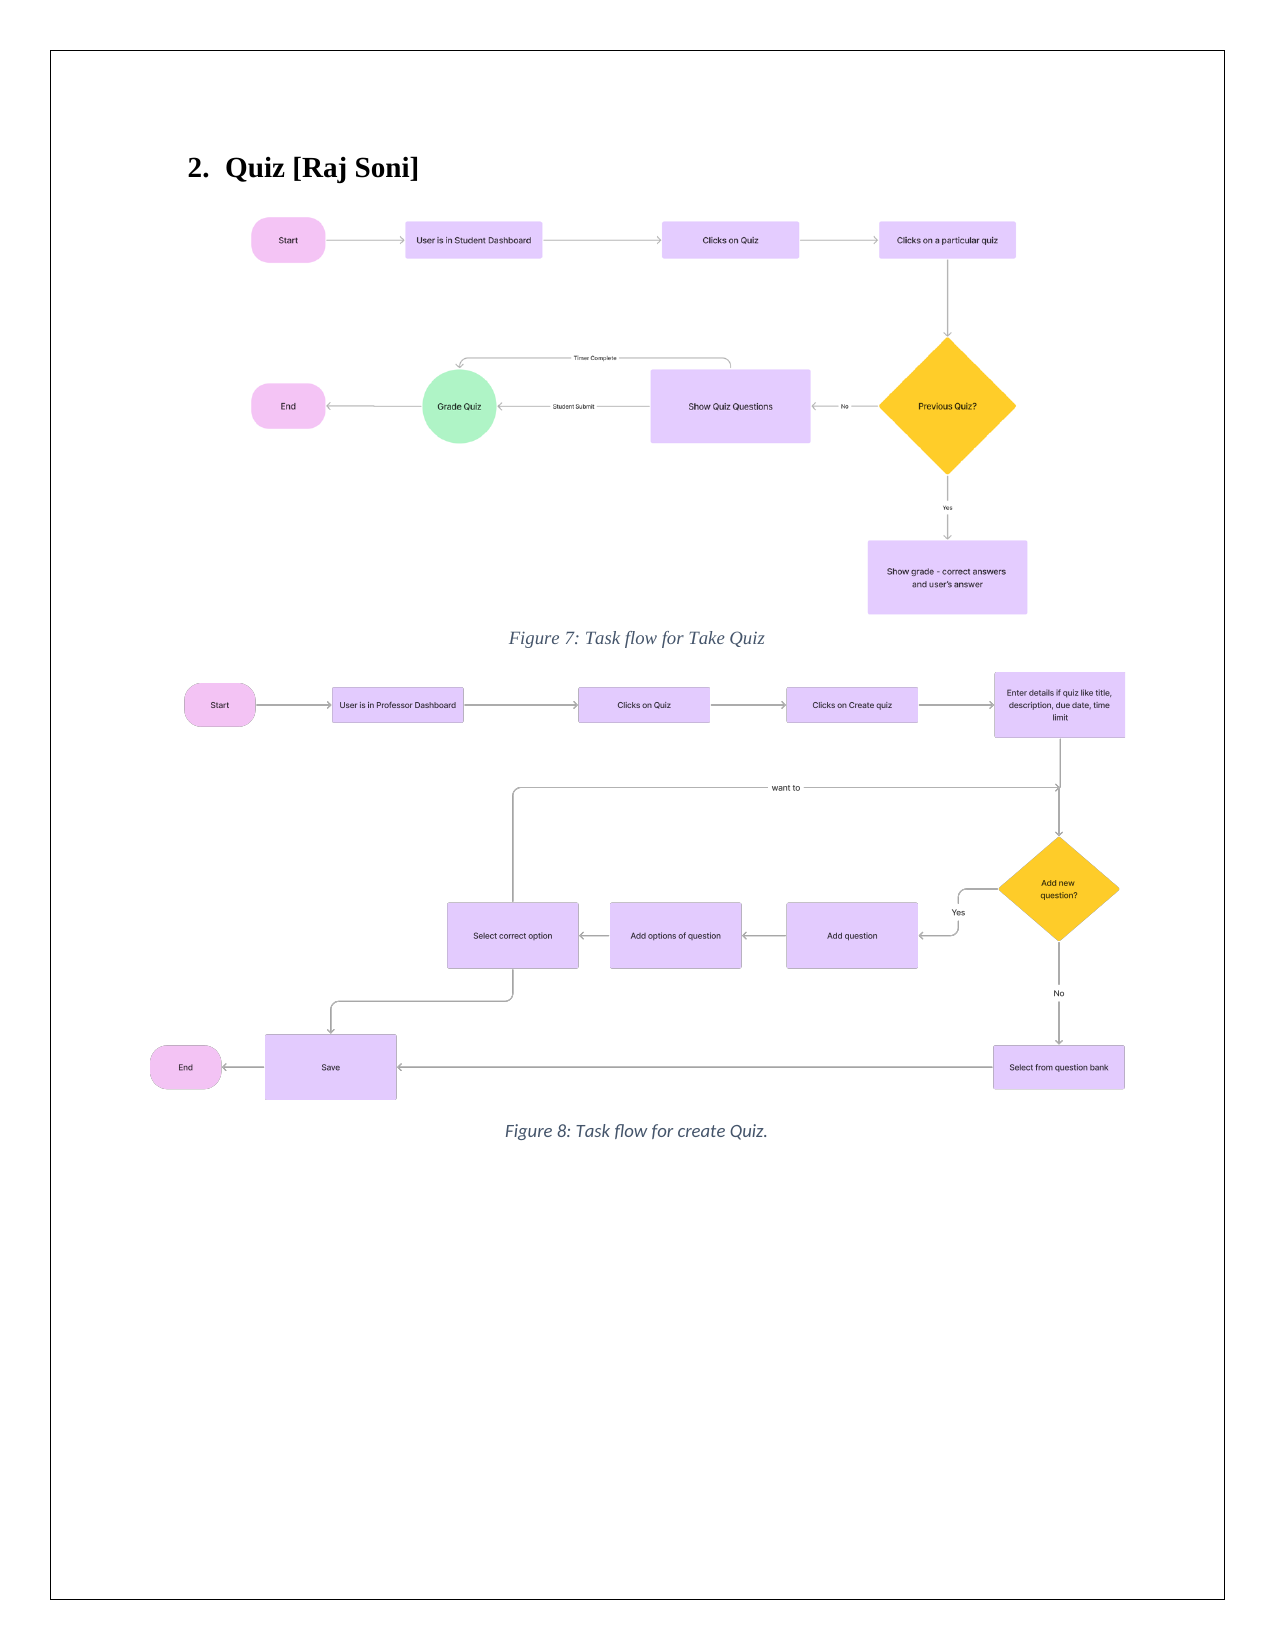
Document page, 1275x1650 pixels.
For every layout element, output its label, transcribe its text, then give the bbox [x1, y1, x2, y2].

picture [150, 672, 1125, 1100]
subtitle Quiz [Raj Soni] [187, 150, 1125, 183]
picture [240, 201, 1035, 623]
text Figure 7: Task flow for Take Quiz [150, 627, 1125, 649]
text Figure 8: Task flow for create Quiz. [150, 1119, 1125, 1142]
